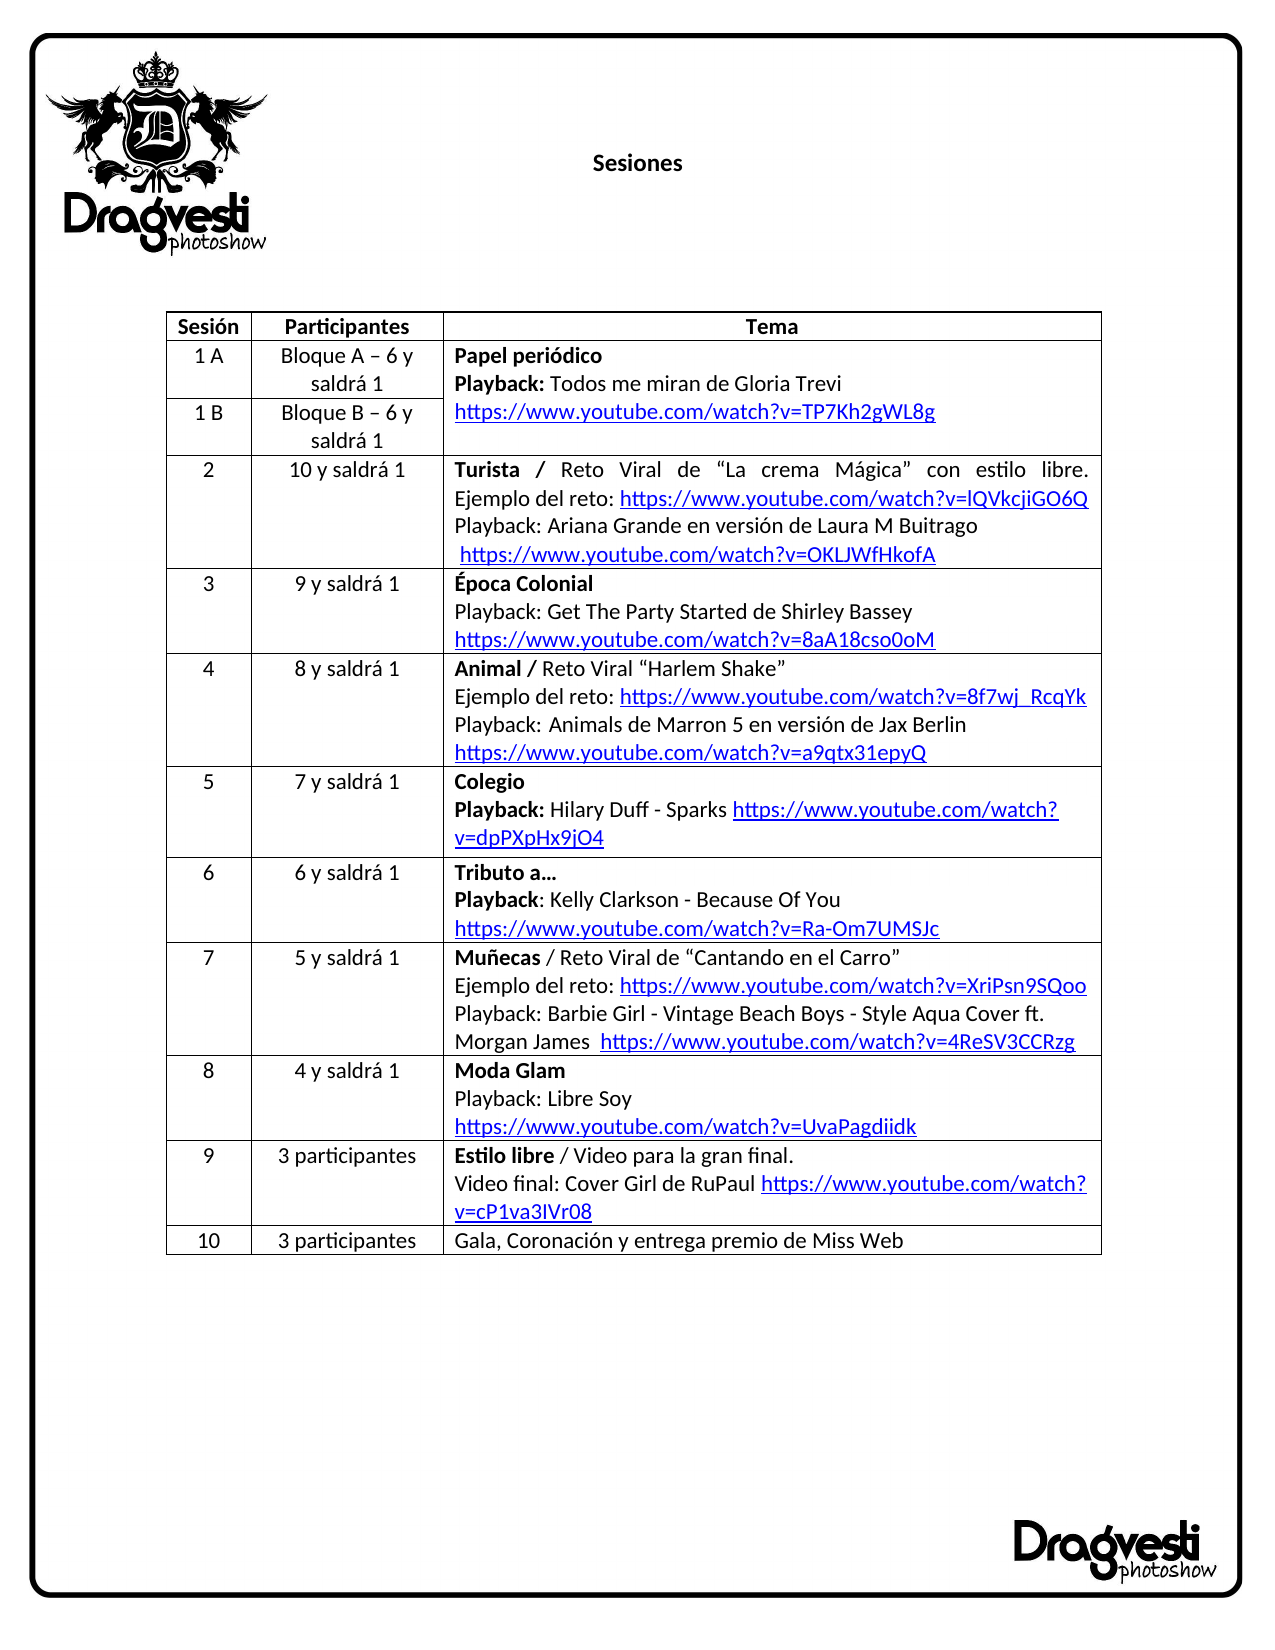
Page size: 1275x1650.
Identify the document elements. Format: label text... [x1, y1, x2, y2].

table_cell 10 y saldrá 1 [252, 456, 443, 568]
table_cell Papel periódico Playback: Todos me miran de Gloria Trevi https://www.youtube.com/watch?v=TP7Kh2gWL8g [444, 341, 1101, 454]
table_cell 6 [167, 858, 251, 942]
table_cell Muñecas / Reto Viral de “Cantando en el Carro” Ejemplo del reto: https://www.youtube.com/watch?v=XriPsn9SQoo Playback: Barbie Girl - Vintage Beach Boys - Style Aqua Cover ft. Morgan James https://www.youtube.com/watch?v=4ReSV3CCRzg [444, 943, 1101, 1055]
table_cell 9 y saldrá 1 [252, 569, 443, 653]
table_cell 3 [167, 569, 251, 653]
table_cell 10 [167, 1226, 251, 1254]
table_cell 3 participantes [252, 1141, 443, 1225]
table_cell 9 [167, 1141, 251, 1225]
table_header Tema [444, 313, 1101, 340]
table_cell 4 y saldrá 1 [252, 1056, 443, 1140]
table_header Sesión [167, 313, 251, 340]
table_cell Tributo a… Playback: Kelly Clarkson - Because Of You https://www.youtube.com/watch?v=Ra-Om7UMSJc [444, 858, 1101, 942]
table_cell Estilo libre / Video para la gran final. Video final: Cover Girl de RuPaul https://www.youtube.com/watch?v=cP1va3IVr08 [444, 1141, 1101, 1225]
table_cell Bloque A – 6 y saldrá 1 [252, 341, 443, 397]
table_cell 3 participantes [252, 1226, 443, 1254]
table_cell 5 y saldrá 1 [252, 943, 443, 1055]
table_cell Turista / Reto Viral de “La crema Mágica” con estilo libre. Ejemplo del reto: https://www.youtube.com/watch?v=lQVkcjiGO6Q Playback: Ariana Grande en versión de Laura M Buitrago https://www.youtube.com/watch?v=OKLJWfHkofA [444, 456, 1101, 568]
table_cell 5 [167, 767, 251, 857]
table_cell 7 y saldrá 1 [252, 767, 443, 857]
table_cell Época Colonial Playback: Get The Party Started de Shirley Bassey https://www.youtube.com/watch?v=8aA18cso0oM [444, 569, 1101, 653]
table_cell 8 y saldrá 1 [252, 654, 443, 766]
table_cell Gala, Coronación y entrega premio de Miss Web [444, 1226, 1101, 1254]
text Sesiones [177, 148, 1098, 178]
table_cell 4 [167, 654, 251, 766]
table_cell 7 [167, 943, 251, 1055]
table_cell 2 [167, 456, 251, 568]
table_cell Moda Glam Playback: Libre Soy https://www.youtube.com/watch?v=UvaPagdiidk [444, 1056, 1101, 1140]
table_cell Bloque B – 6 y saldrá 1 [252, 399, 443, 454]
table_cell Animal / Reto Viral “Harlem Shake” Ejemplo del reto: https://www.youtube.com/watch?v=8f7wj_RcqYk Playback: Animals de Marron 5 en versión de Jax Berlin https://www.youtube.com/watch?v=a9qtx31epyQ [444, 654, 1101, 766]
table_cell 1 B [167, 399, 251, 454]
table_cell Colegio Playback: Hilary Duff - Sparks https://www.youtube.com/watch?v=dpPXpHx9jO4 [444, 767, 1101, 857]
table_cell 1 A [167, 341, 251, 397]
table_cell 8 [167, 1056, 251, 1140]
table_header Participantes [252, 313, 443, 340]
table_cell 6 y saldrá 1 [252, 858, 443, 942]
picture [29, 33, 1243, 1598]
